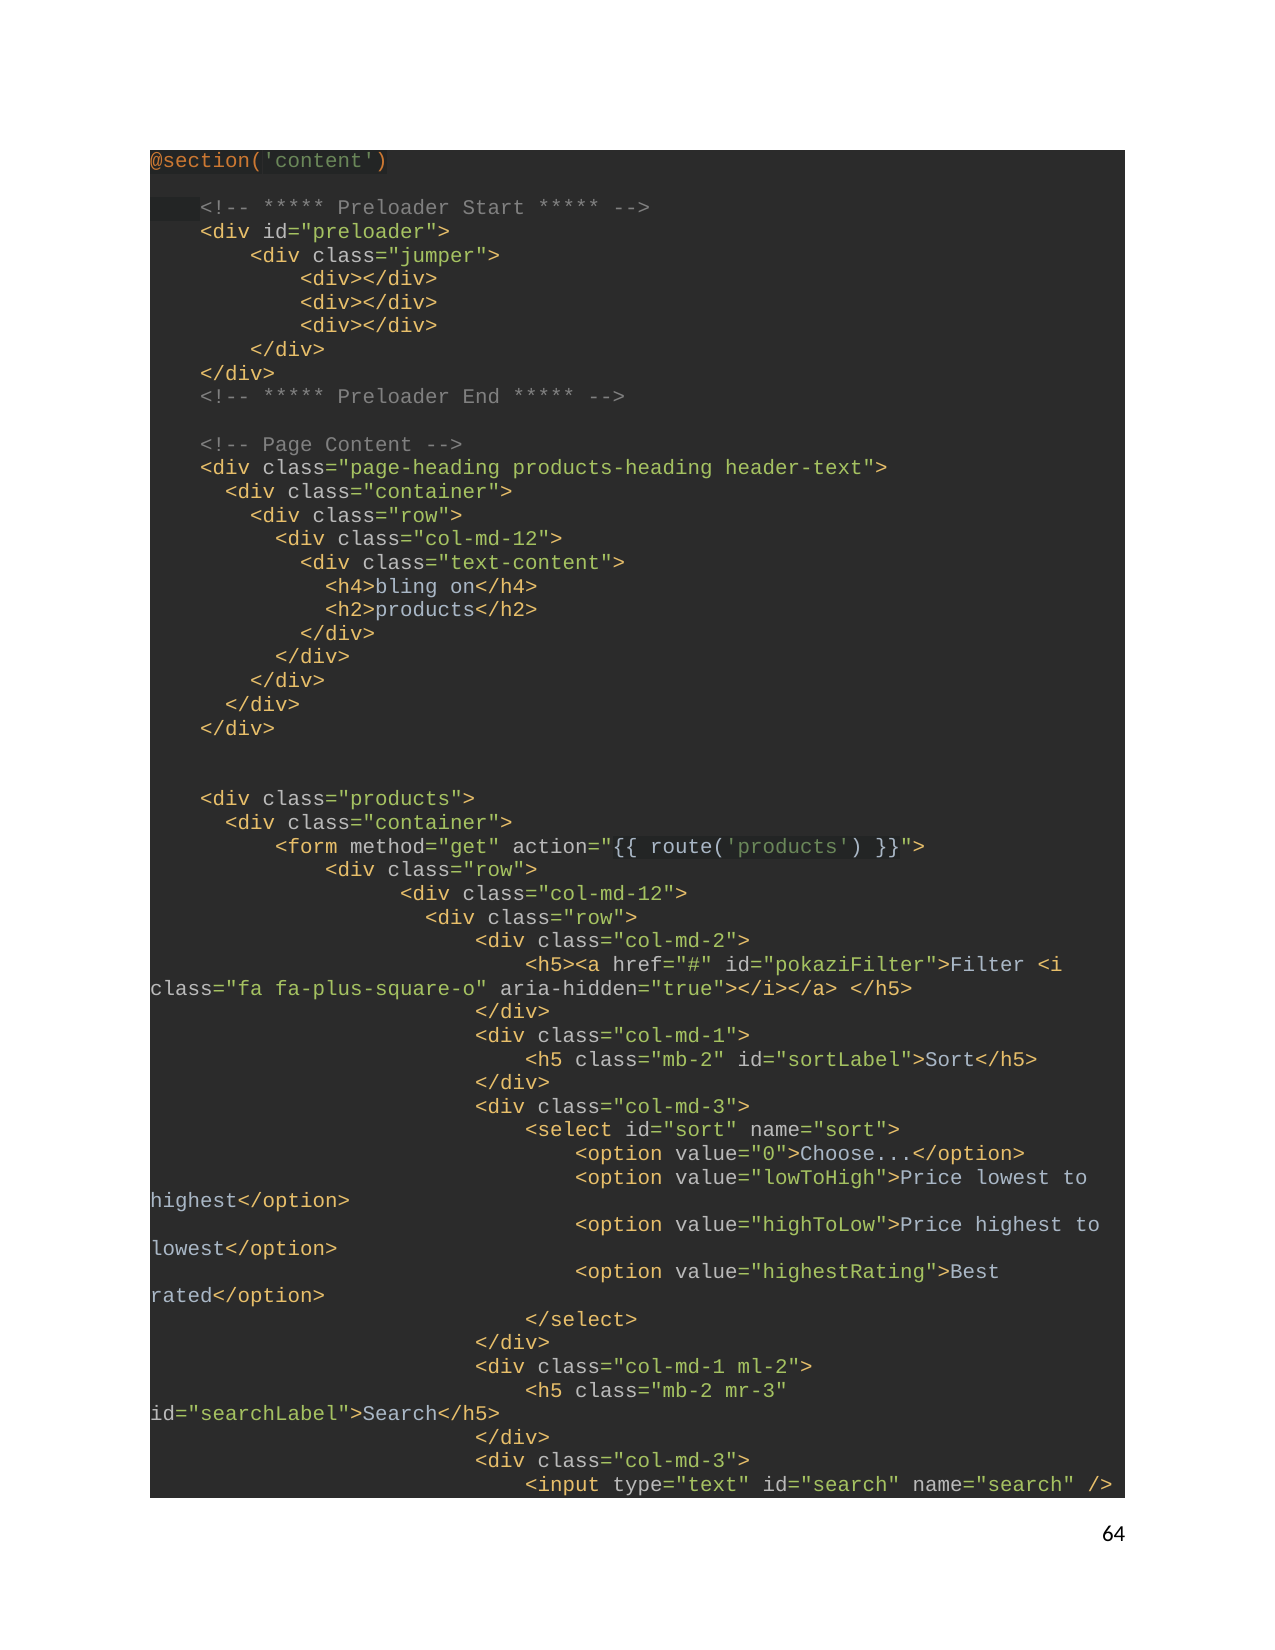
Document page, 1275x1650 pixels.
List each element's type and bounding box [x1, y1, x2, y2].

text [150, 150, 1125, 1498]
